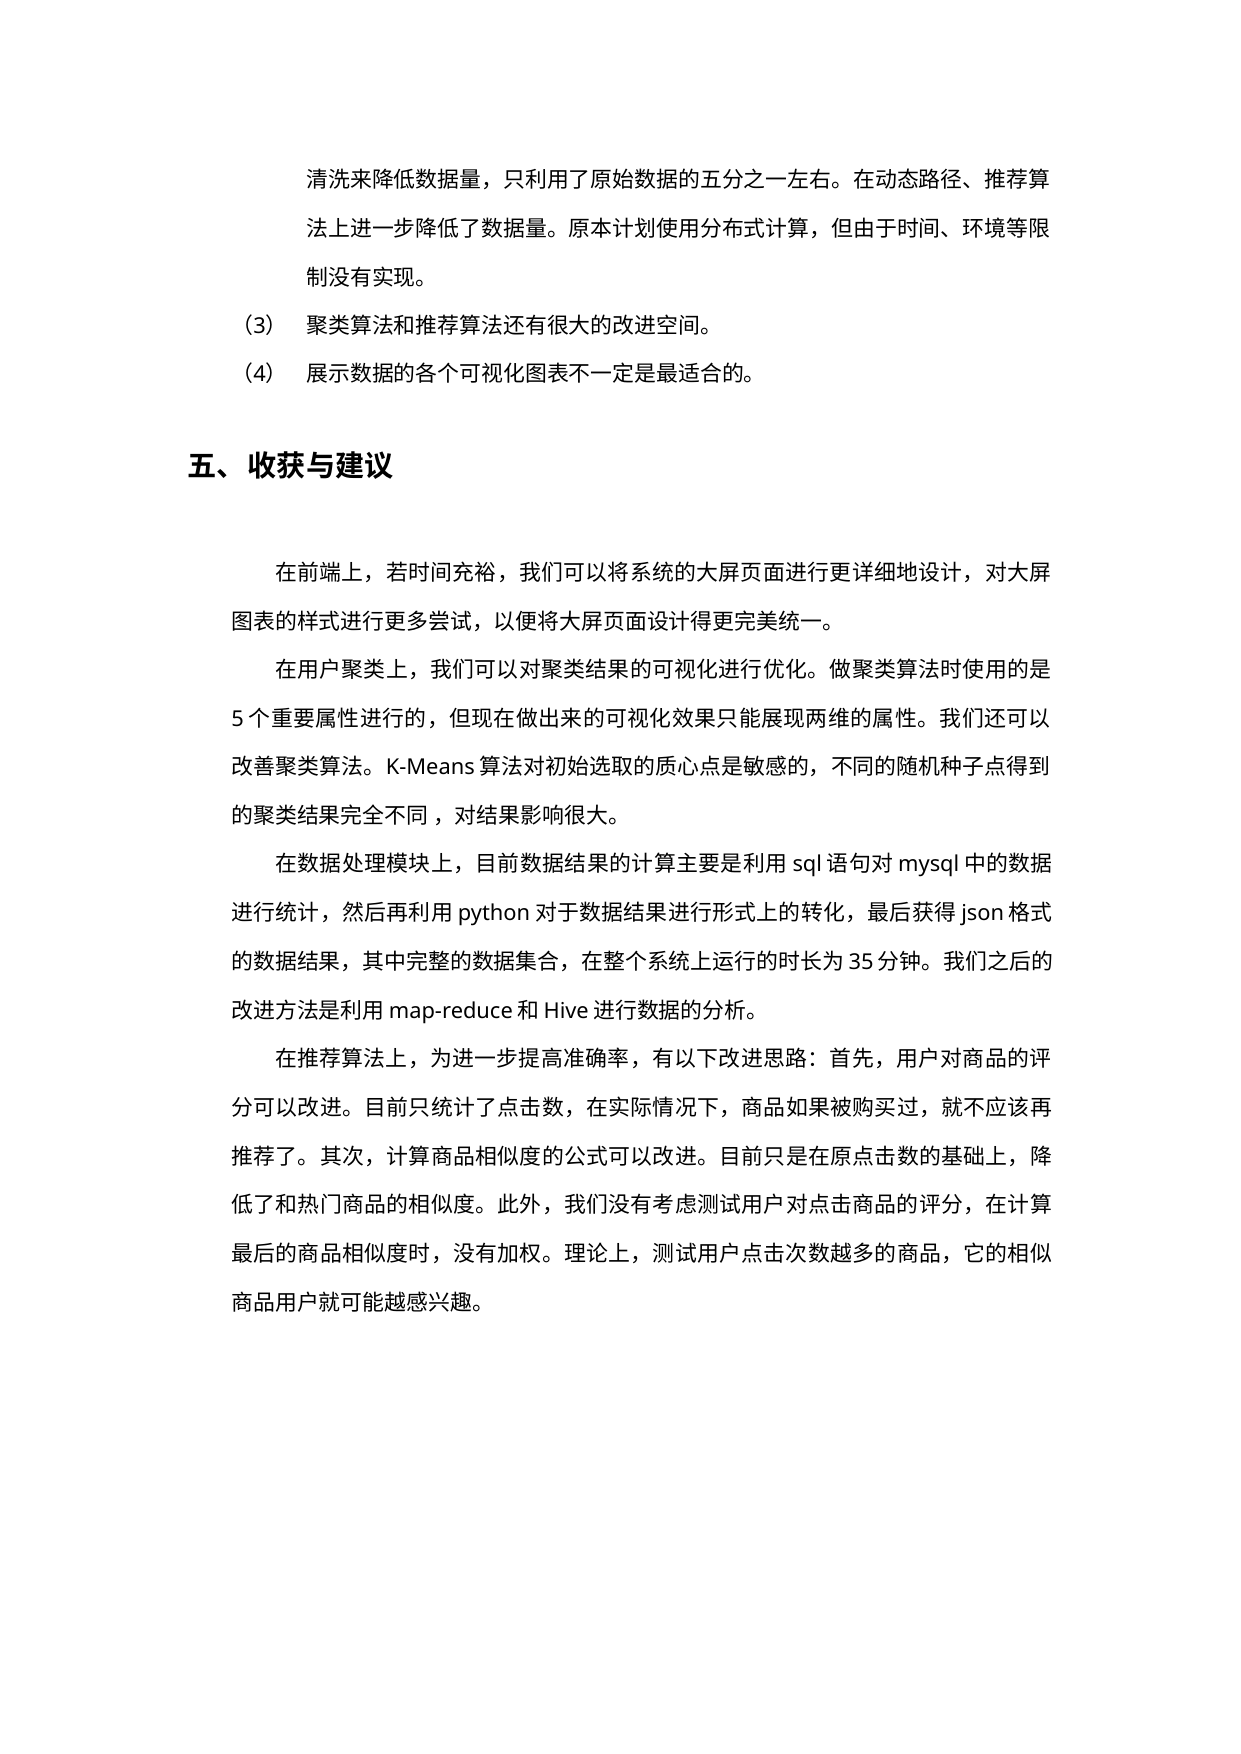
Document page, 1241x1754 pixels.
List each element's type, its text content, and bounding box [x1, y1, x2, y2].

text 在推荐算法上，为进一步提高准确率，有以下改进思路：首先，用户对商品的评分可以改进。目前只统计了点击数，在实际情况下，商品如果被购买过，就不应该再推荐了。其次，计算商品相似度的公式可以改进。目前只是在原点击数的基础上，降低了和热门商品的相似度。此外，我们没有考虑测试用户对点击商品的评分，在计算最后的商品相似度时，没有加权。理论上，测试用户点击次数越多的商品，它的相似商品用户就可能越感兴趣。 [231, 1041, 1053, 1317]
subtitle 收获与建议 [187, 432, 1053, 497]
text 在数据处理模块上，目前数据结果的计算主要是利用sql语句对mysql中的数据进行统计，然后再利用python对于数据结果进行形式上的转化，最后获得json格式的数据结果，其中完整的数据集合，在整个系统上运行的时长为35分钟。我们之后的改进方法是利用map-reduce和Hive进行数据的分析。 [231, 846, 1053, 1025]
text 在用户聚类上，我们可以对聚类结果的可视化进行优化。做聚类算法时使用的是5个重要属性进行的，但现在做出来的可视化效果只能展现两维的属性。我们还可以改善聚类算法。K-Means算法对初始选取的质心点是敏感的，不同的随机种子点得到的聚类结果完全不同 ，对结果影响很大。 [231, 652, 1053, 830]
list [231, 162, 1053, 292]
text 在前端上，若时间充裕，我们可以将系统的大屏页面进行更详细地设计，对大屏图表的样式进行更多尝试，以便将大屏页面设计得更完美统一。 [231, 554, 1053, 636]
list 聚类算法和推荐算法还有很大的改进空间。 [231, 308, 1053, 340]
list 展示数据的各个可视化图表不一定是最适合的。 [231, 356, 1053, 389]
